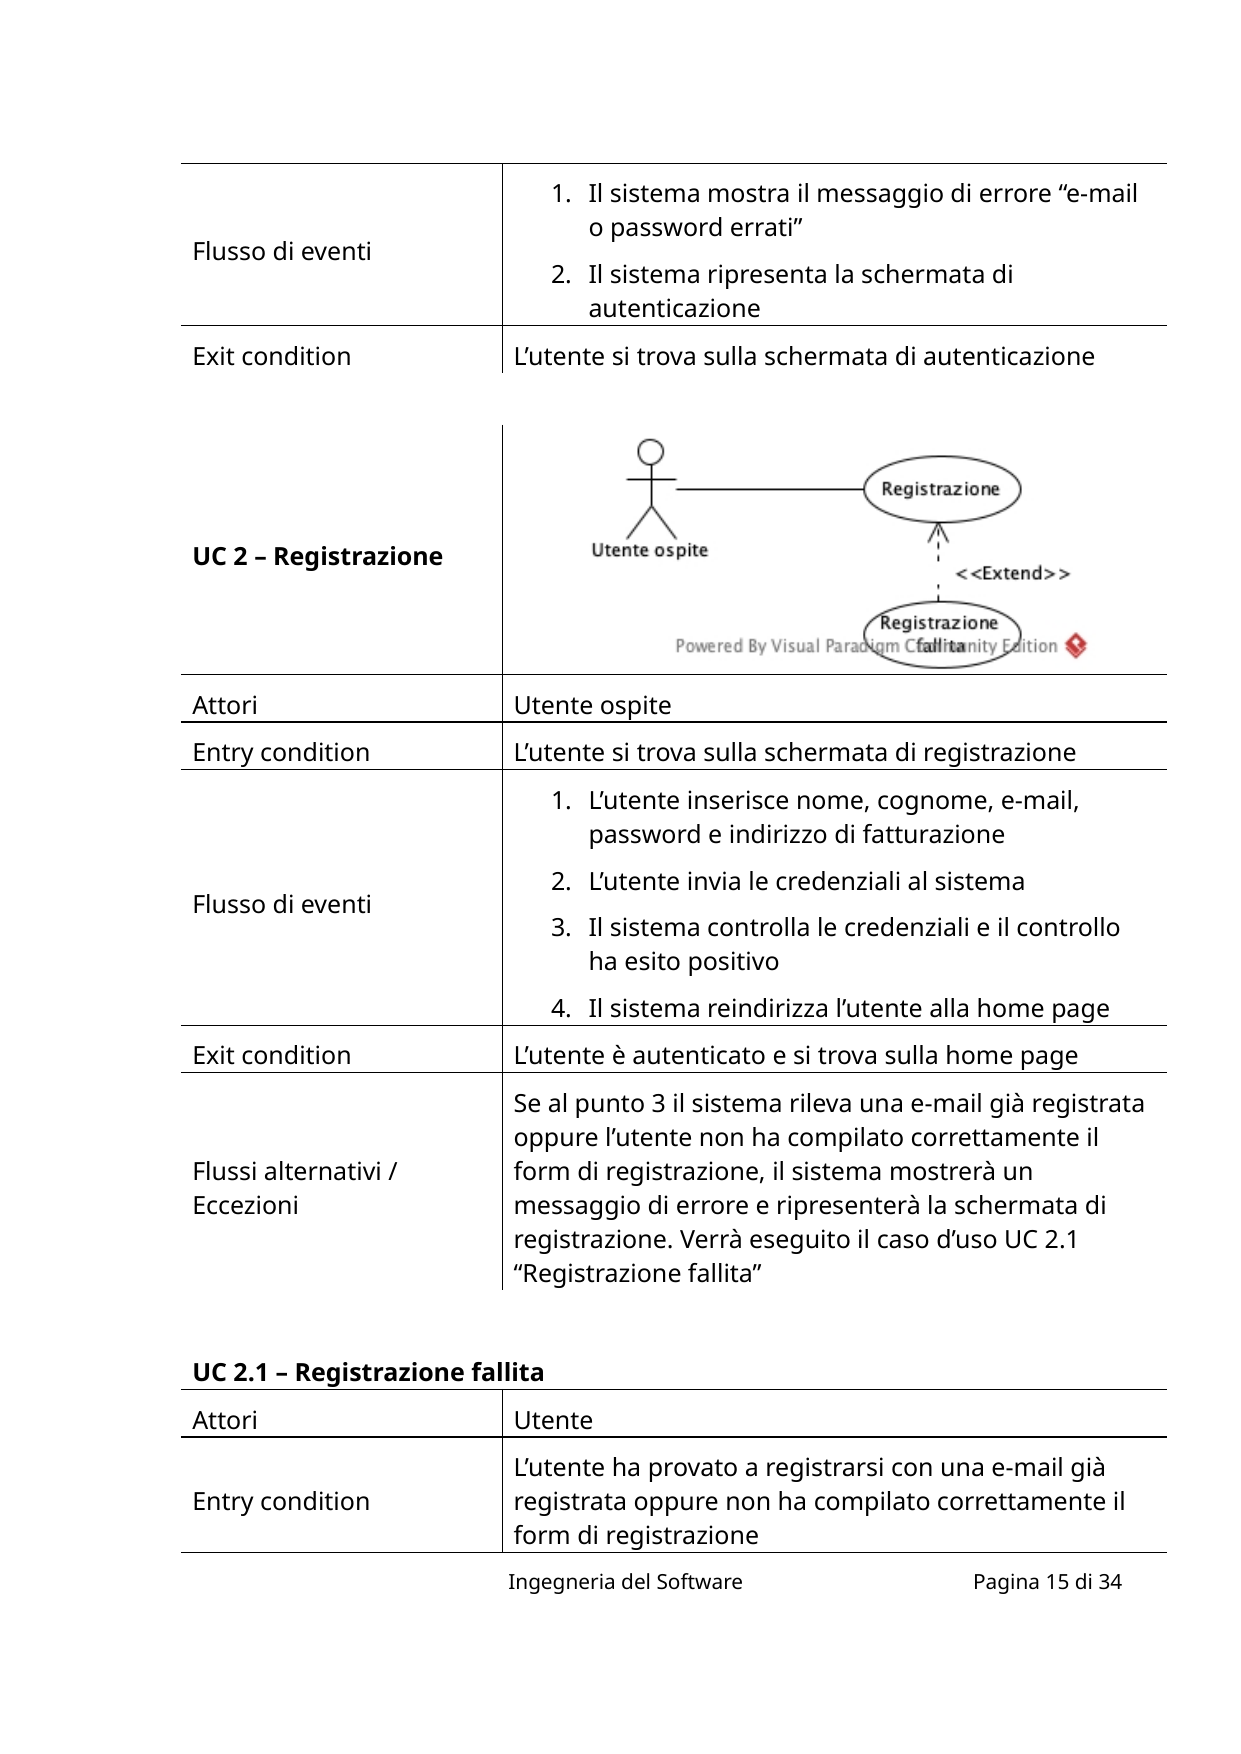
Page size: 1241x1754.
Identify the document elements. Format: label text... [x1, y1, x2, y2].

table_cell Exit condition [181, 326, 502, 372]
table_cell L’utente si trova sulla schermata di autenticazione [503, 326, 1167, 372]
table_header [503, 425, 1167, 674]
table_cell Flusso di eventi [181, 164, 502, 325]
table_cell Entry condition [181, 723, 502, 769]
table_header UC 2.1 – Registrazione fallita [181, 1342, 1167, 1389]
table_cell L’utente si trova sulla schermata di registrazione [503, 723, 1167, 769]
table_cell Attori [181, 675, 502, 721]
table_header UC 2 – Registrazione [181, 425, 502, 674]
table_cell Se al punto 3 il sistema rileva una e-mail già registrata oppure l’utente non ha compilato correttamente il form di registrazione, il sistema mostrerà un messaggio di errore e ripresenterà la schermata di registrazione. Verrà eseguito il caso d’uso UC 2.1 “Registrazione fallita” [503, 1073, 1167, 1290]
table_cell Entry condition [181, 1438, 502, 1552]
table_cell L’utente ha provato a registrarsi con una e-mail già registrata oppure non ha compilato correttamente il form di registrazione [503, 1438, 1167, 1552]
table_cell Flusso di eventi [181, 770, 502, 1024]
table_cell Utente ospite [503, 675, 1167, 721]
table_cell Exit condition [181, 1026, 502, 1072]
table_cell Utente [503, 1390, 1167, 1436]
table_cell L’utente è autenticato e si trova sulla home page [503, 1026, 1167, 1072]
picture [572, 437, 1096, 674]
table_cell Il sistema mostra il messaggio di errore “e-mail o password errati” Il sistema ripresenta la schermata di autenticazione [503, 164, 1167, 325]
table_cell Attori [181, 1390, 502, 1436]
table_cell L’utente inserisce nome, cognome, e-mail, password e indirizzo di fatturazione L’utente invia le credenziali al sistema Il sistema controlla le credenziali e il controllo ha esito positivo Il sistema reindirizza l’utente alla home page [503, 770, 1167, 1024]
table_cell Flussi alternativi / Eccezioni [181, 1073, 502, 1290]
